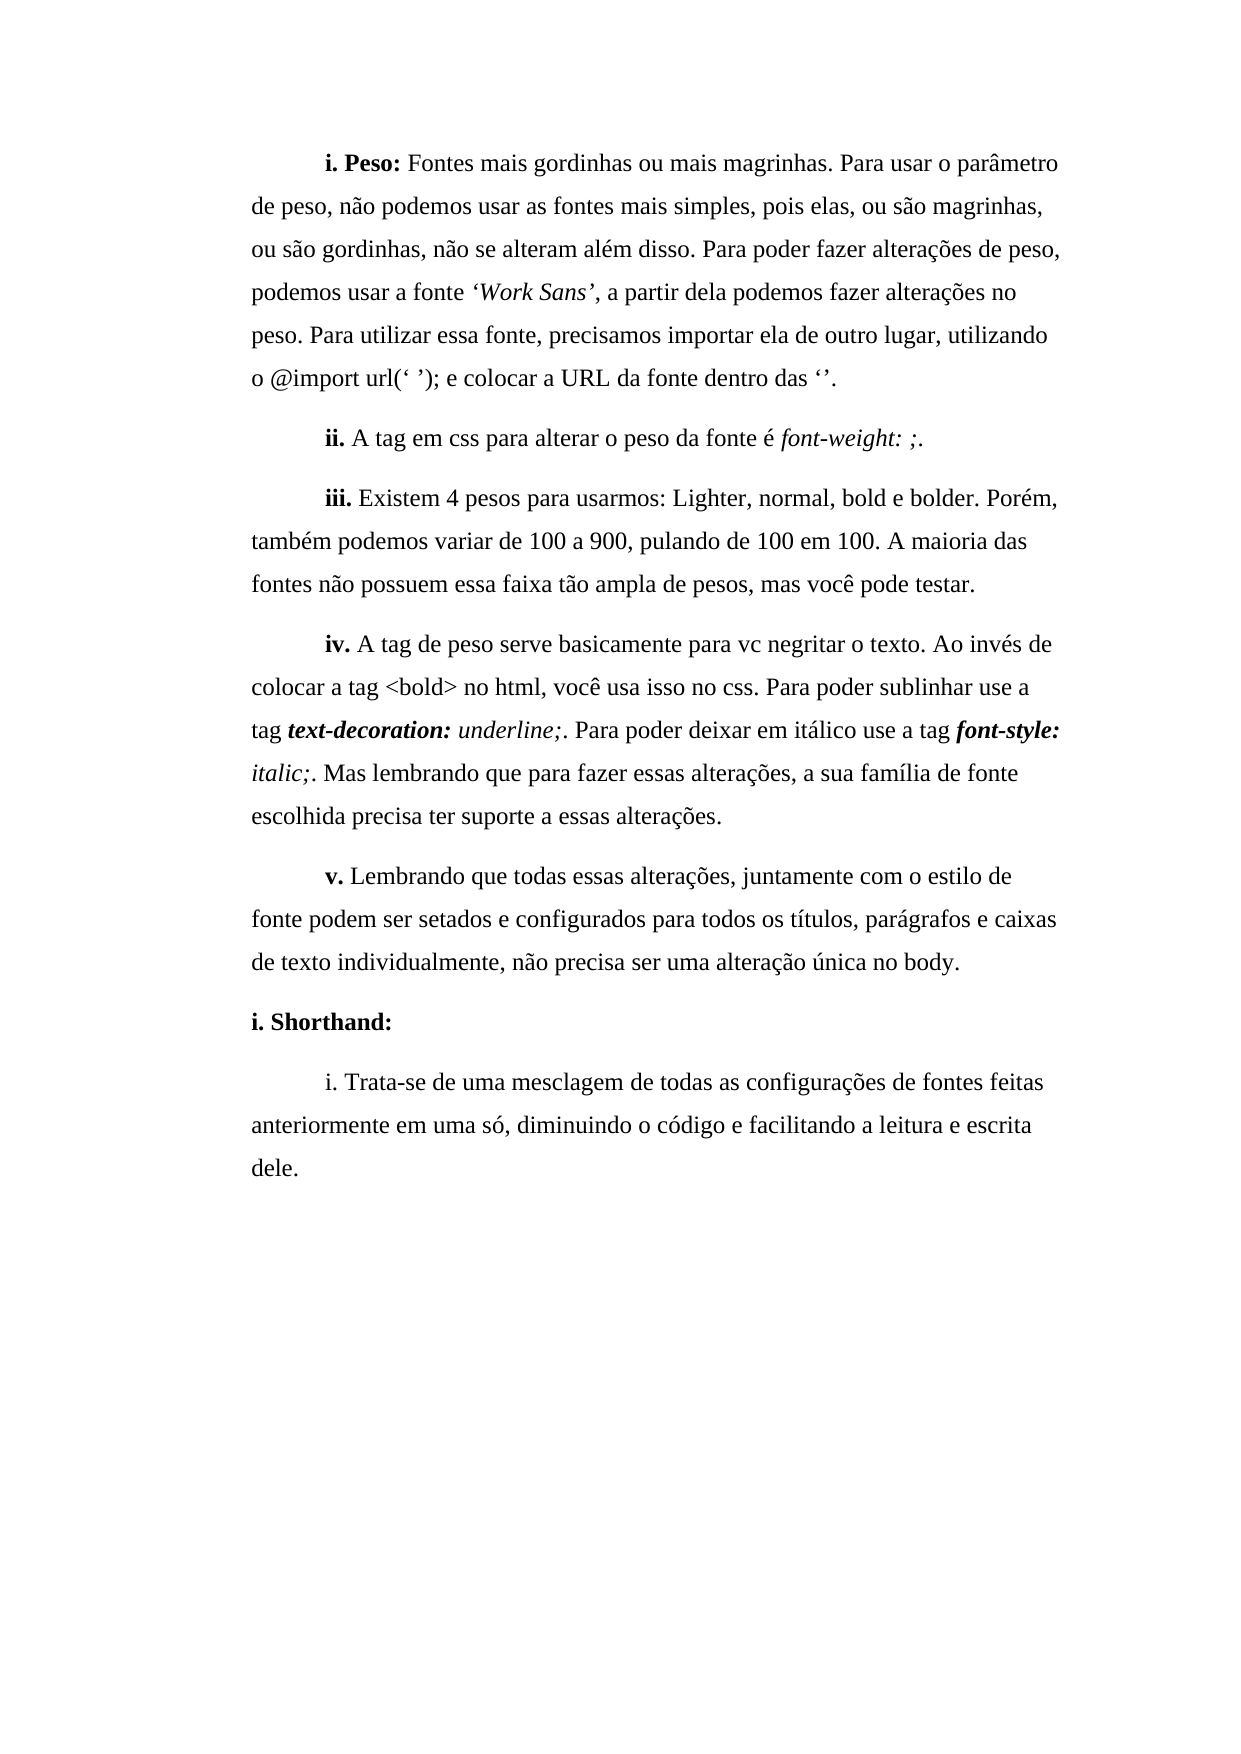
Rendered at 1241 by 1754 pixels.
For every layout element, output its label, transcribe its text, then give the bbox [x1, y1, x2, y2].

text v. Lembrando que todas essas alterações, juntamente com o estilo de fonte podem ser setados e configurados para todos os títulos, parágrafos e caixas de texto individualmente, não precisa ser uma alteração única no body. [251, 861, 1063, 976]
text i. Shorthand: [177, 1007, 1063, 1036]
text iv. A tag de peso serve basicamente para vc negritar o texto. Ao invés de colocar a tag <bold> no html, você usa isso no css. Para poder sublinhar use a tag text-decoration: underline;. Para poder deixar em itálico use a tag font-style: italic;. Mas lembrando que para fazer essas alterações, a sua família de fonte escolhida precisa ter suporte a essas alterações. [251, 629, 1063, 830]
text i. Trata-se de uma mesclagem de todas as configurações de fontes feitas anteriormente em uma só, diminuindo o código e facilitando a leitura e escrita dele. [251, 1067, 1063, 1182]
text i. Peso: Fontes mais gordinhas ou mais magrinhas. Para usar o parâmetro de peso, não podemos usar as fontes mais simples, pois elas, ou são magrinhas, ou são gordinhas, não se alteram além disso. Para poder fazer alterações de peso, podemos usar a fonte ‘Work Sans’, a partir dela podemos fazer alterações no peso. Para utilizar essa fonte, precisamos importar ela de outro lugar, utilizando o @import url(‘ ’); e colocar a URL da fonte dentro das ‘’. [251, 148, 1063, 392]
text iii. Existem 4 pesos para usarmos: Lighter, normal, bold e bolder. Porém, também podemos variar de 100 a 900, pulando de 100 em 100. A maioria das fontes não possuem essa faixa tão ampla de pesos, mas você pode testar. [251, 483, 1063, 598]
text ii. A tag em css para alterar o peso da fonte é font-weight: ;. [251, 423, 1063, 452]
